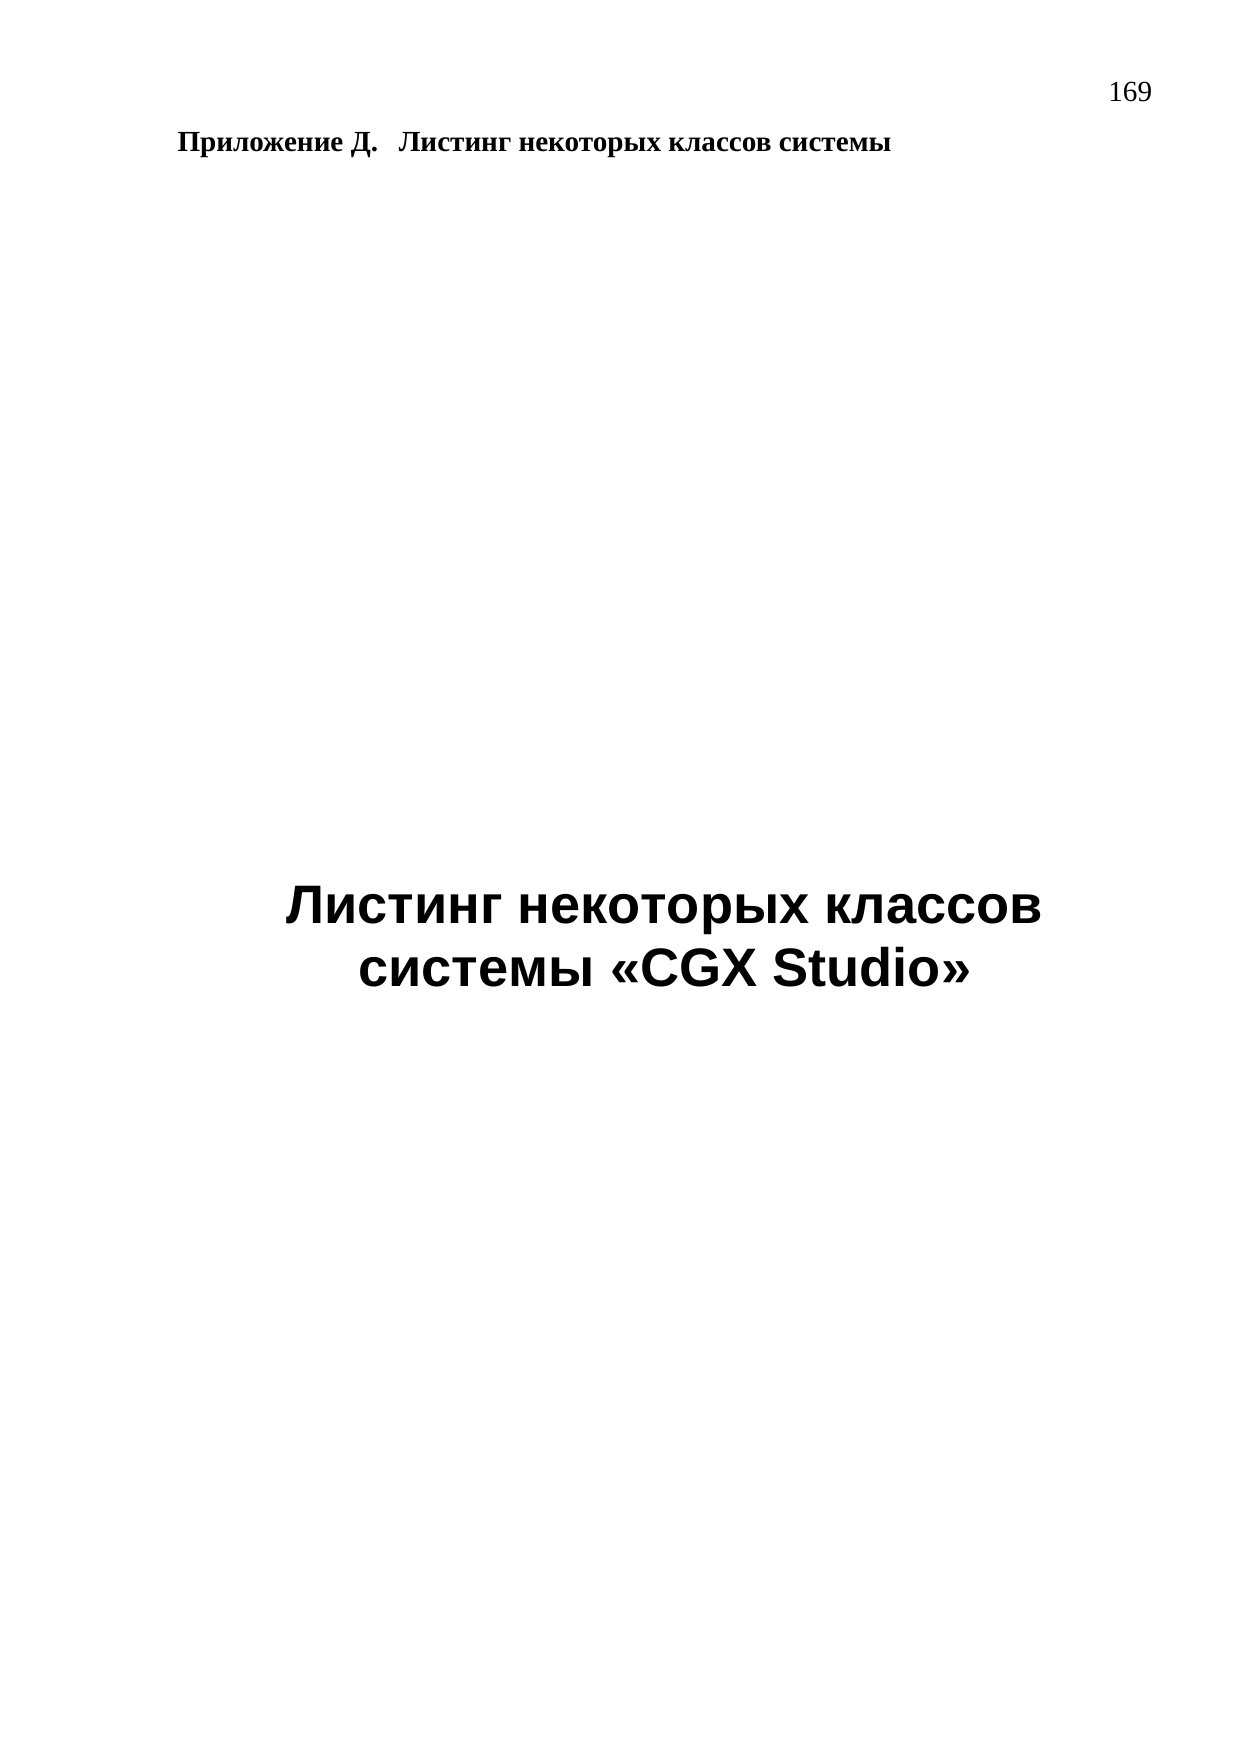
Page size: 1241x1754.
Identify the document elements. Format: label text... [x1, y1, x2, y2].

text Листинг некоторых классов системы [177, 124, 1152, 158]
text Листинг некоторых классов системы «CGX Studio» [177, 873, 1152, 997]
